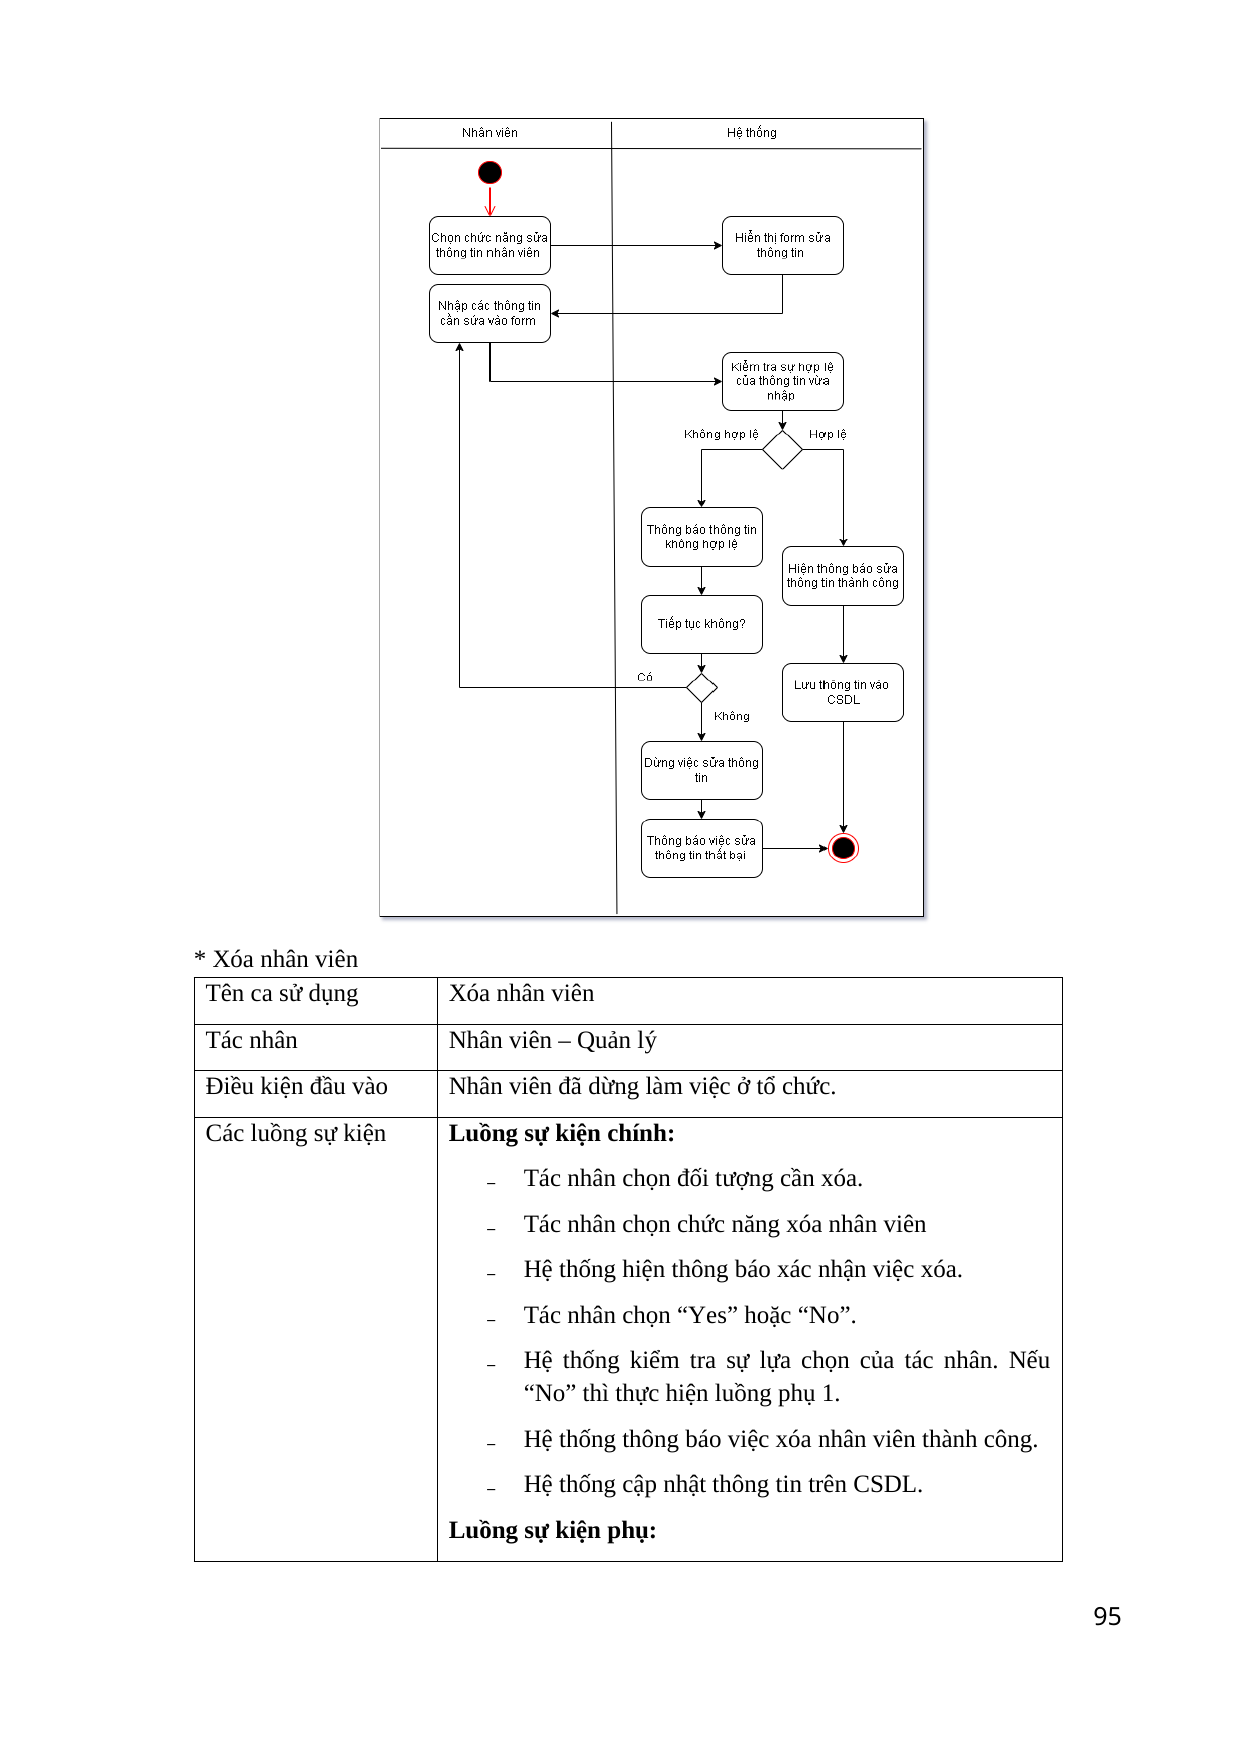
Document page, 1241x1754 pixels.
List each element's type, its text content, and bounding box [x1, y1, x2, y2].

table_cell Điều kiện đầu vào [195, 1071, 437, 1117]
table_header Xóa nhân viên [438, 978, 1062, 1024]
table_cell Nhân viên đã dừng làm việc ở tổ chức. [438, 1071, 1062, 1117]
picture [379, 118, 936, 927]
text * Xóa nhân viên [118, 944, 1122, 973]
table_cell Các luồng sự kiện [195, 1118, 437, 1561]
table_cell Tác nhân [195, 1025, 437, 1070]
table_cell Nhân viên – Quản lý [438, 1025, 1062, 1070]
table_header Tên ca sử dụng [195, 978, 437, 1024]
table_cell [438, 1118, 1062, 1561]
